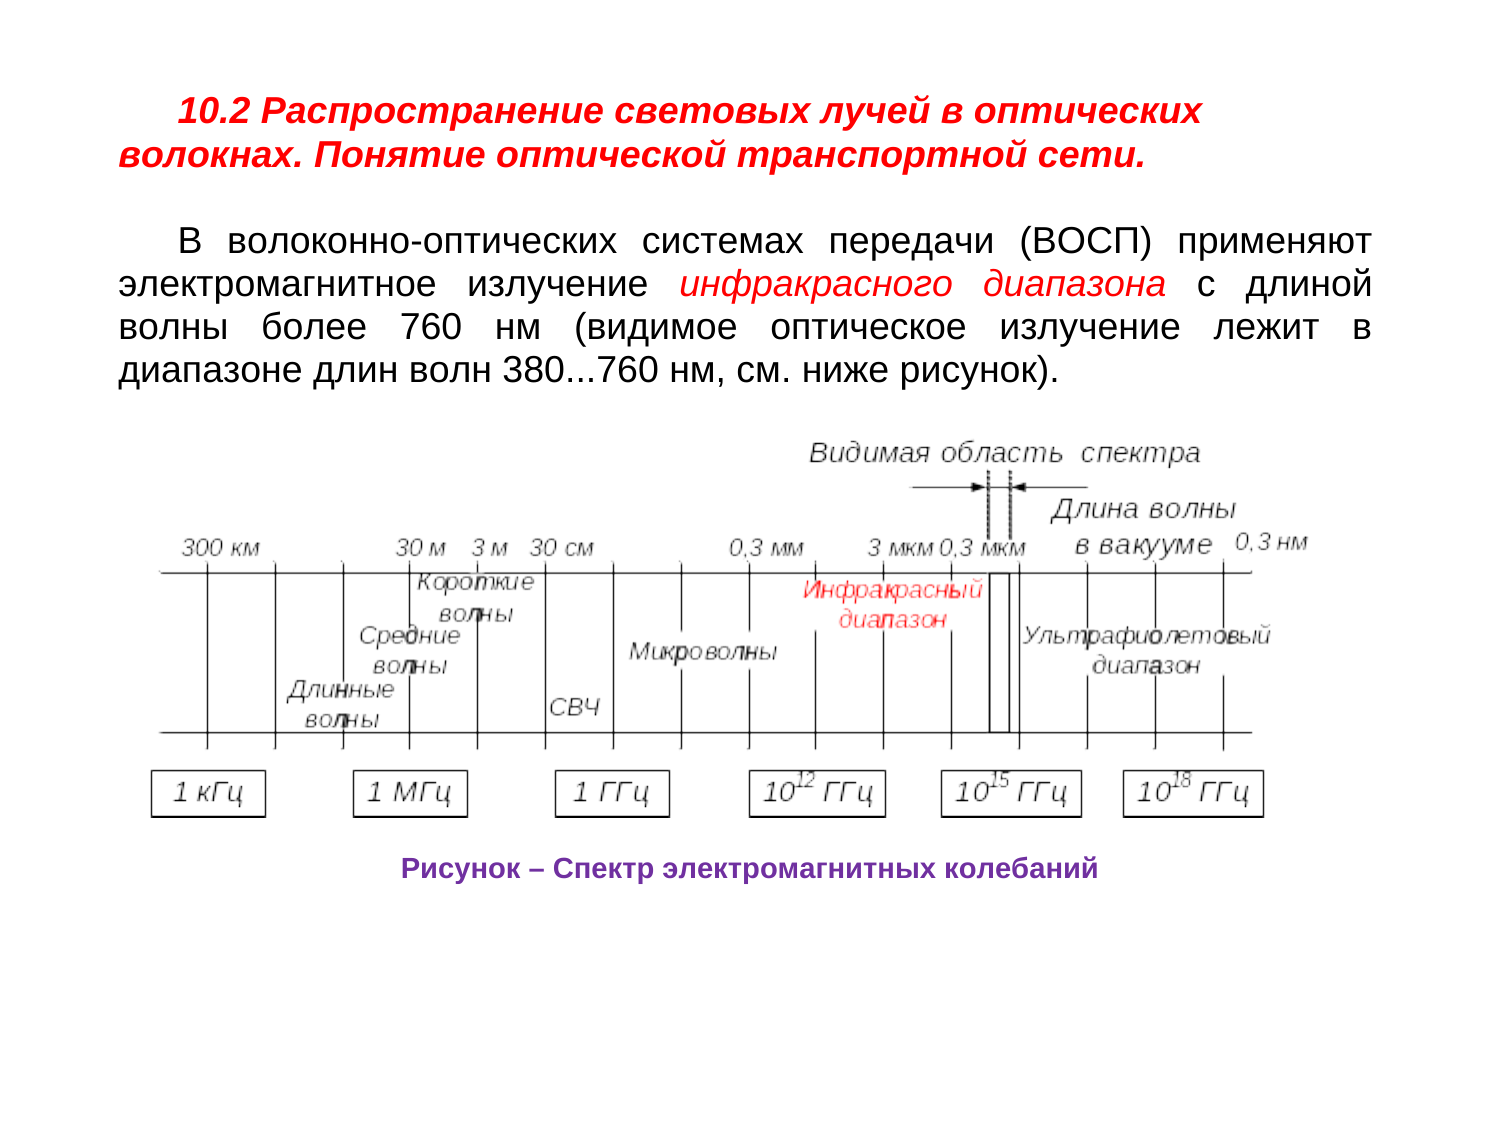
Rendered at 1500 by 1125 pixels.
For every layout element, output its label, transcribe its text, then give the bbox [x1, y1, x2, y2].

text Рисунок – Спектр электромагнитных колебаний [118, 851, 1382, 885]
text В волоконно-оптических системах передачи (ВОСП) применяют электромагнитное излучение инфракрасного диапазона с длиной волны более 760 нм (видимое оптическое излучение лежит в диапазоне длин волн 380...760 нм, см. ниже рисунок). [118, 218, 1373, 391]
text 10.2 Распространение световых лучей в оптических волокнах. Понятие оптической транспортной сети. [118, 89, 1382, 175]
